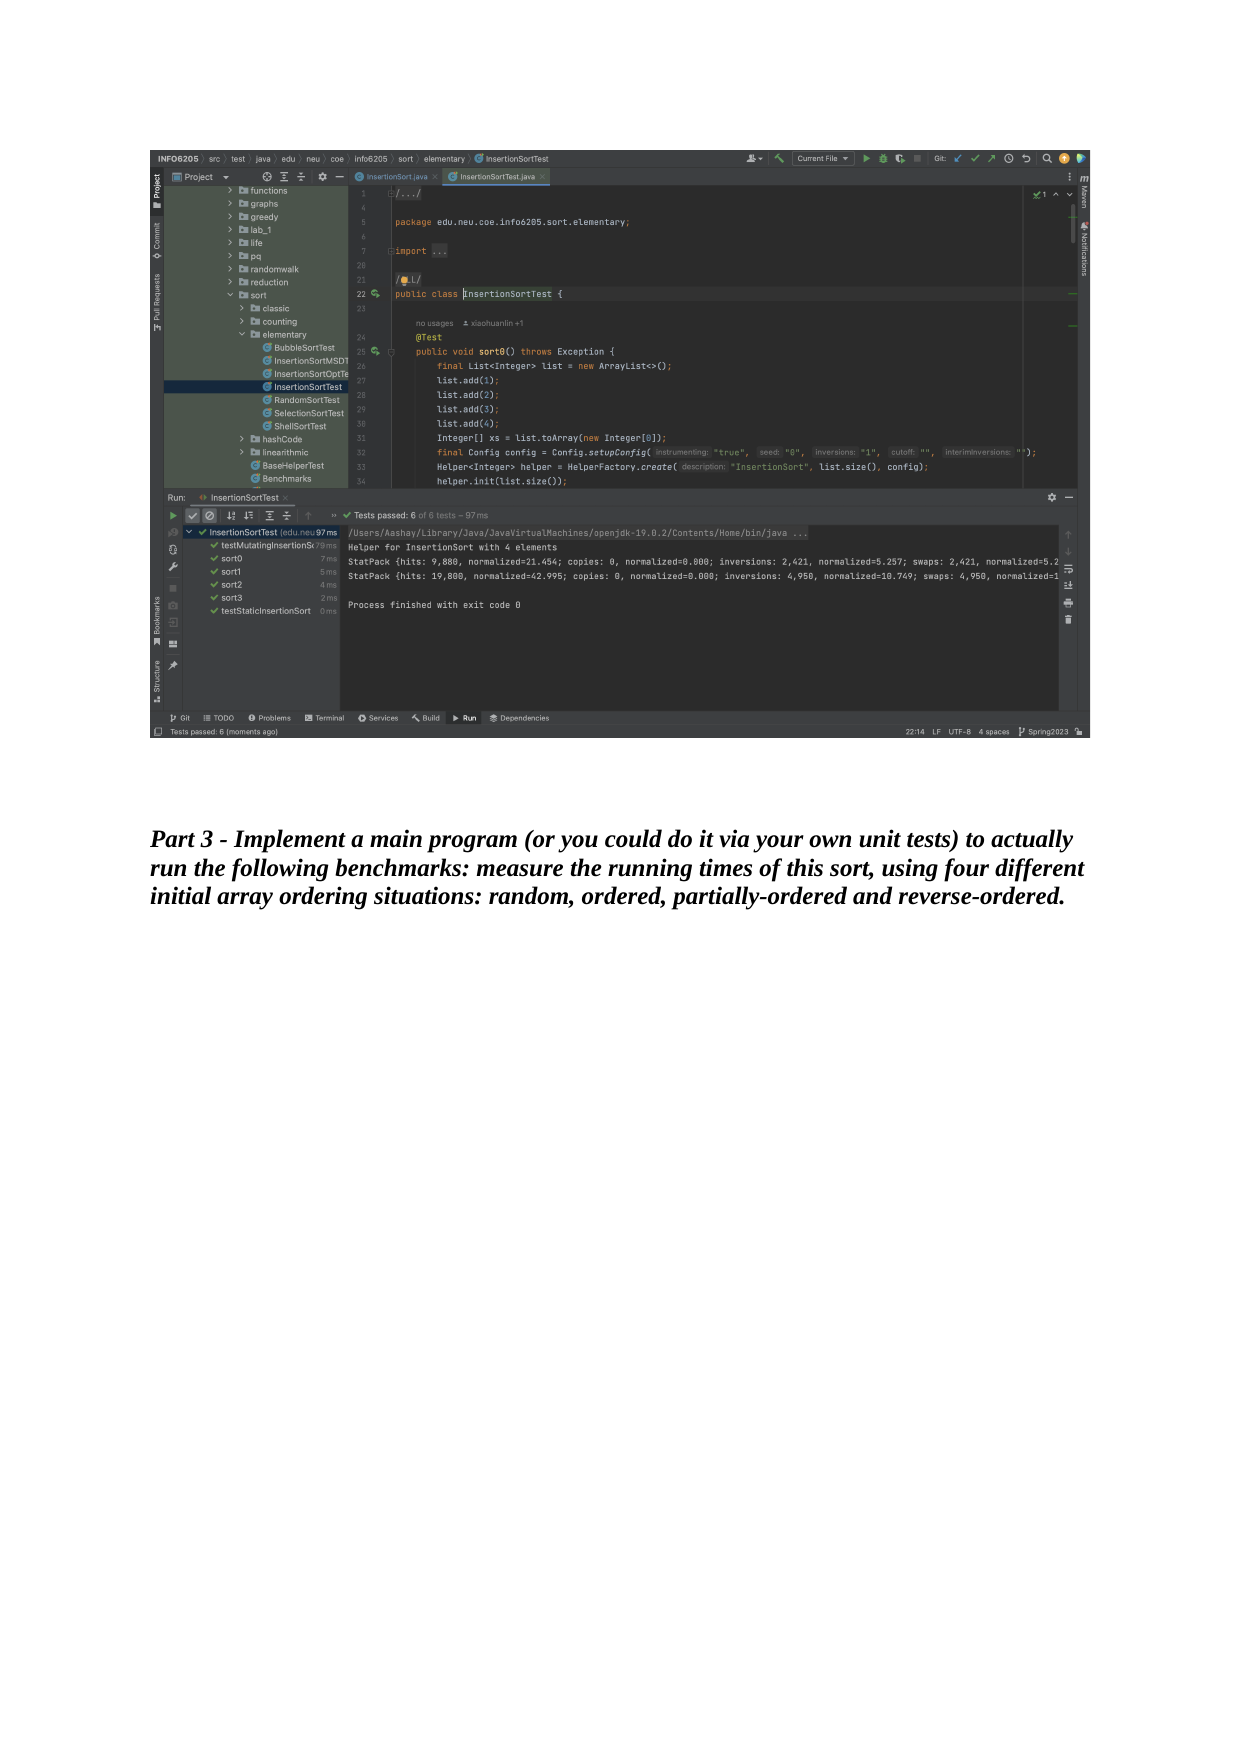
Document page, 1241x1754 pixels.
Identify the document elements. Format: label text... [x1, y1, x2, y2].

text Part 3 - Implement a main program (or you could do it via your own unit tests) to actually run the following benchmarks: measure the running times of this sort, using four different initial array ordering situations: random, ordered, partially-ordered and reverse-ordered. [150, 824, 1090, 910]
picture [150, 150, 1091, 738]
